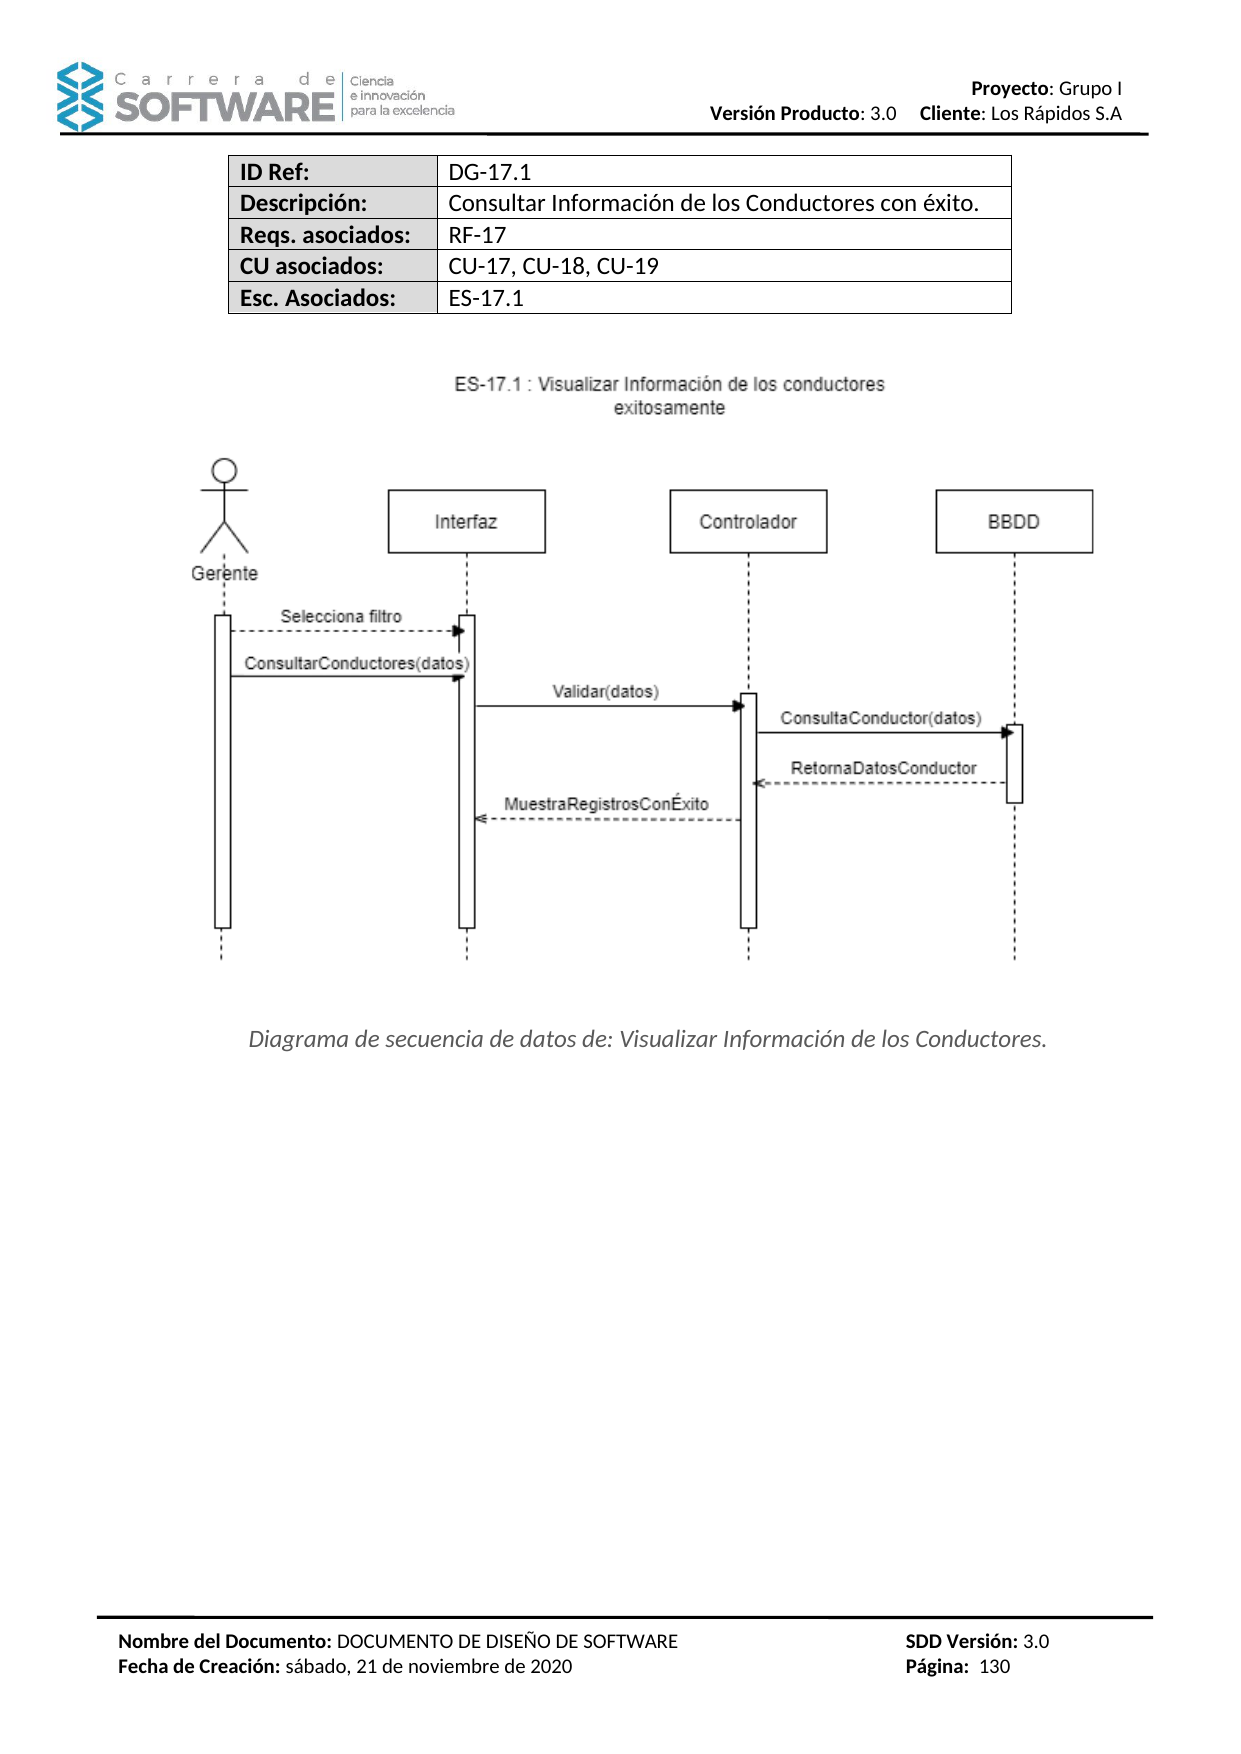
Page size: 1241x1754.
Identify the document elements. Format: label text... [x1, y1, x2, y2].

table_cell Descripción: [229, 187, 437, 218]
text Diagrama de secuencia de datos de: Visualizar Información de los Conductores. [177, 1023, 1122, 1053]
table_cell CU asociados: [229, 250, 437, 281]
table_cell Reqs. asociados: [229, 219, 437, 249]
table_header ID Ref: [229, 156, 437, 186]
table_header DG-17.1 [438, 156, 1011, 186]
picture [191, 374, 1094, 962]
table_cell Esc. Asociados: [229, 282, 437, 312]
table_cell ES-17.1 [438, 282, 1011, 312]
table_cell CU-17, CU-18, CU-19 [438, 250, 1011, 281]
picture [46, 46, 461, 154]
table_cell Consultar Información de los Conductores con éxito. [438, 187, 1011, 218]
table_cell RF-17 [438, 219, 1011, 249]
